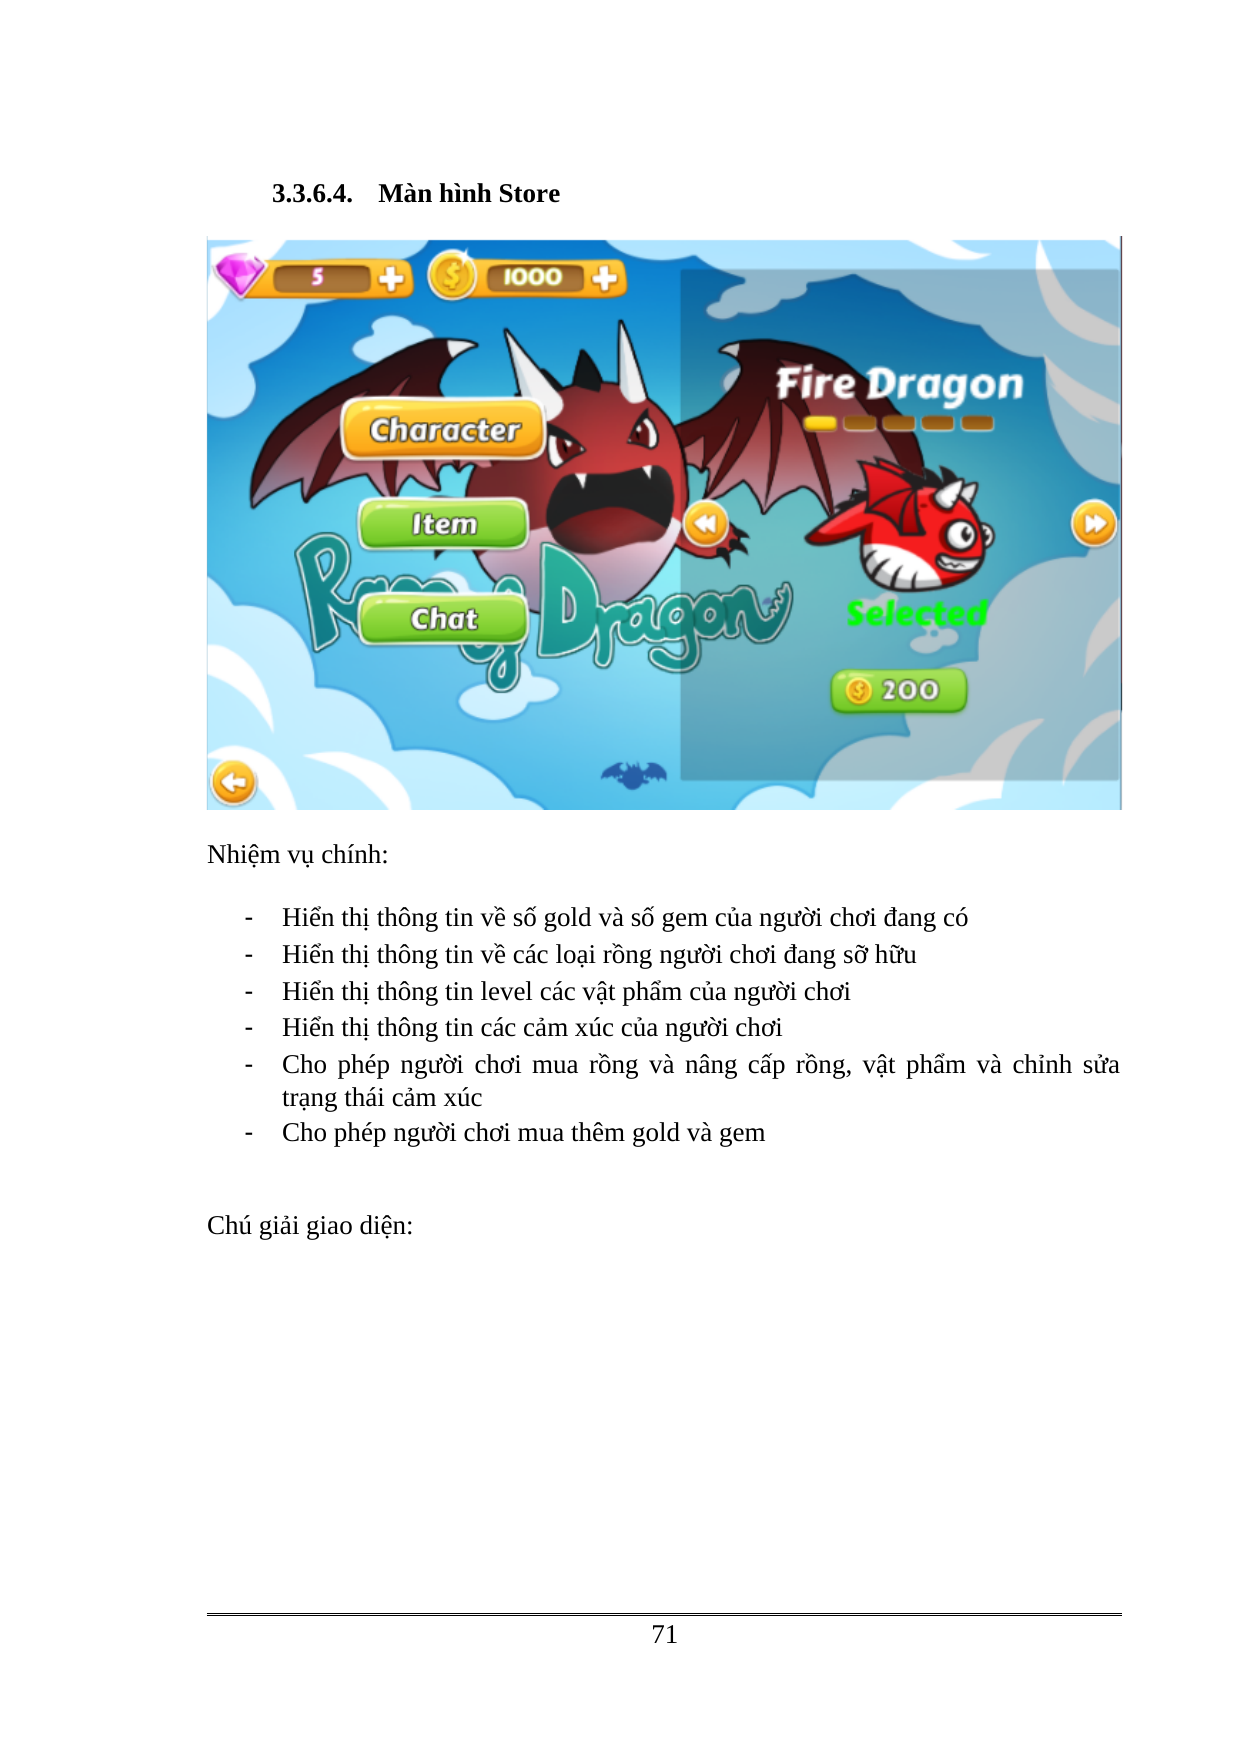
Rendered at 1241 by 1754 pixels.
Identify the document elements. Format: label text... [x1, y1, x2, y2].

list Hiển thị thông tin các cảm xúc của người chơi [244, 1008, 1122, 1045]
picture [206, 236, 1123, 810]
list Hiển thị thông tin về số gold và số gem của người chơi đang có [244, 897, 1122, 934]
list Cho phép người chơi mua rồng và nâng cấp rồng, vật phẩm và chỉnh sửa trạng thái cảm xúc [244, 1045, 1122, 1113]
text Chú giải giao diện: [207, 1209, 1122, 1240]
subtitle Màn hình Store [272, 177, 1122, 208]
text Nhiệm vụ chính: [207, 838, 1122, 869]
list Cho phép người chơi mua thêm gold và gem [244, 1113, 1122, 1149]
list Hiển thị thông tin về các loại rồng người chơi đang sỡ hữu [244, 934, 1122, 971]
list Hiển thị thông tin level các vật phẩm của người chơi [244, 971, 1122, 1008]
